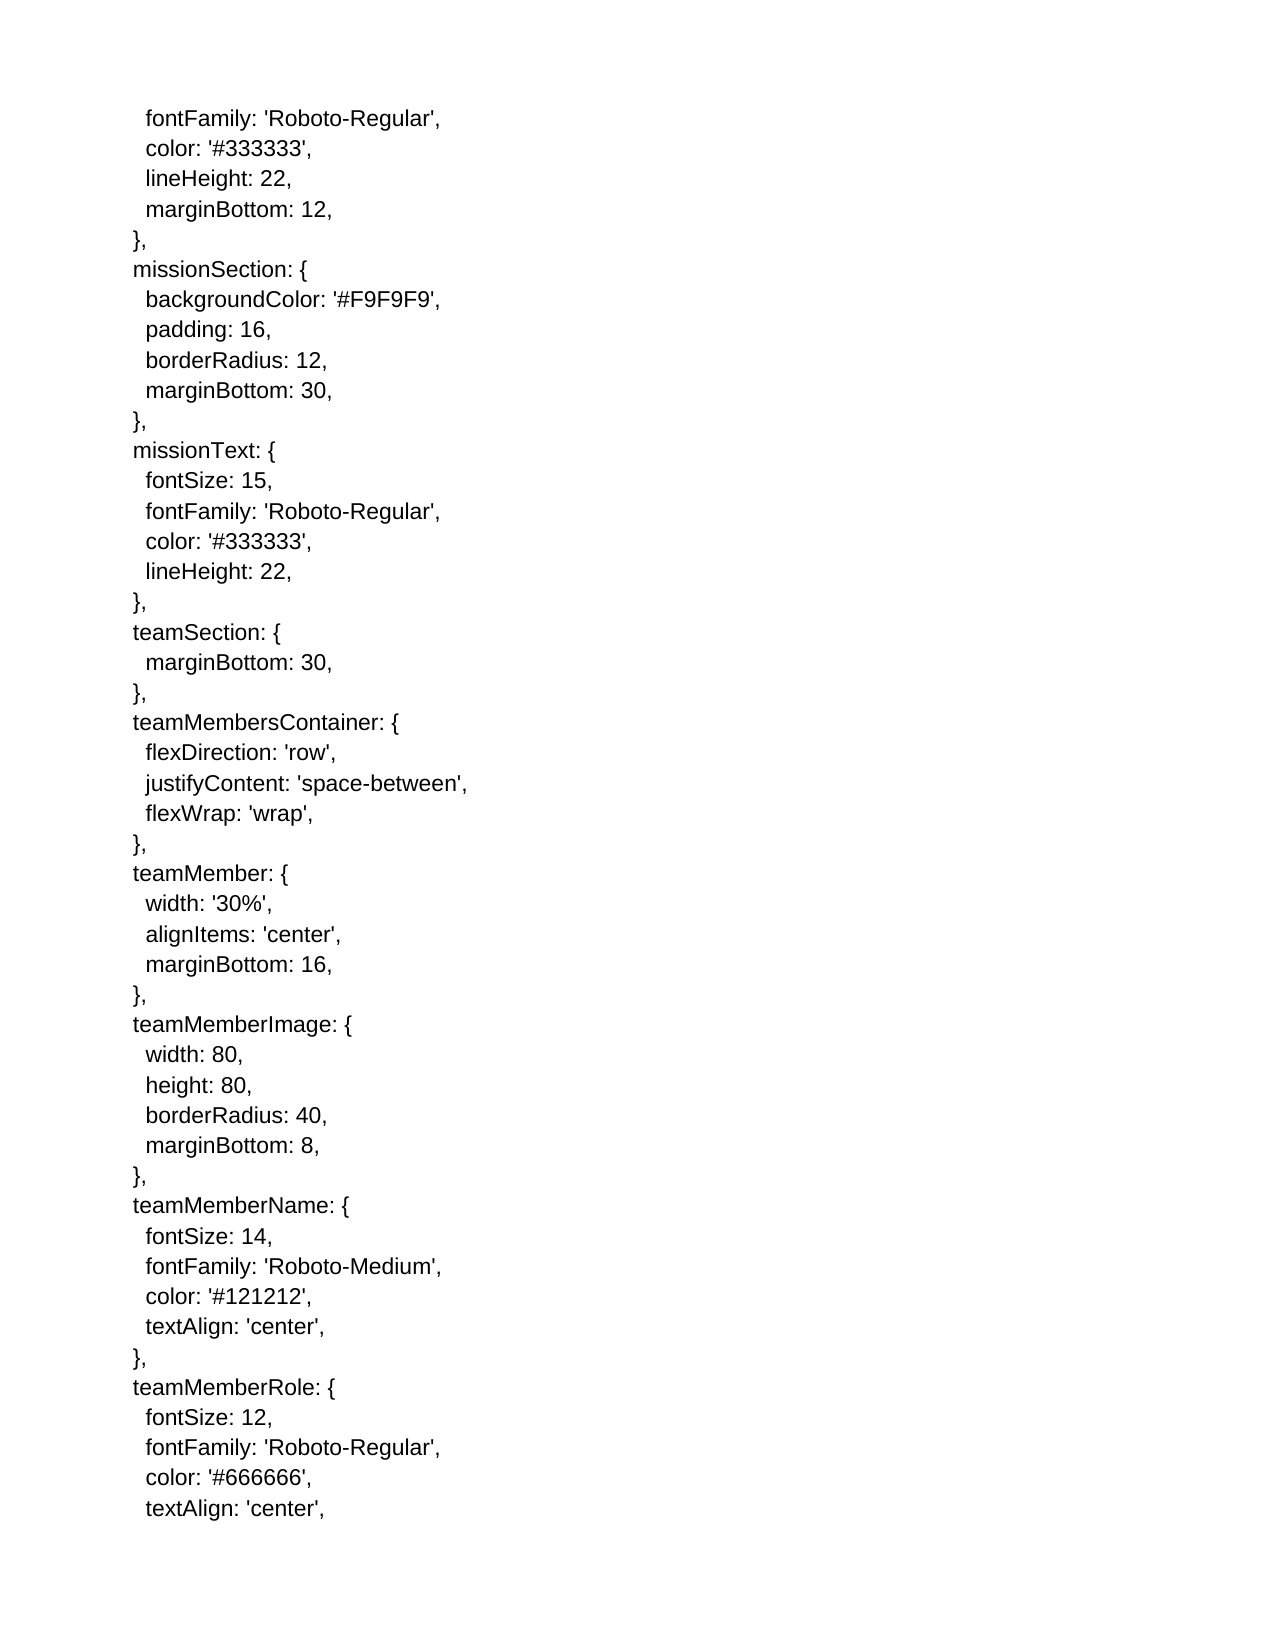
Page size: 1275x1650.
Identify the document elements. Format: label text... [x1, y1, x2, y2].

text fontFamily: 'Roboto-Regular', [120, 1434, 1230, 1461]
text lineHeight: 22, [120, 558, 1230, 584]
text borderRadius: 40, [120, 1102, 1230, 1128]
text padding: 16, [120, 316, 1230, 343]
text }, [120, 226, 1230, 252]
text fontSize: 12, [120, 1404, 1230, 1430]
text teamMemberImage: { [120, 1011, 1230, 1038]
text flexWrap: 'wrap', [120, 800, 1230, 826]
text color: '#666666', [120, 1464, 1230, 1491]
text marginBottom: 30, [120, 377, 1230, 403]
text teamMemberRole: { [120, 1374, 1230, 1400]
text fontFamily: 'Roboto-Regular', [120, 498, 1230, 524]
text missionText: { [120, 437, 1230, 464]
text marginBottom: 16, [120, 951, 1230, 977]
text }, [120, 679, 1230, 705]
text fontSize: 14, [120, 1223, 1230, 1249]
text width: '30%', [120, 890, 1230, 917]
text justifyContent: 'space-between', [120, 769, 1230, 796]
text borderRadius: 12, [120, 347, 1230, 373]
text fontFamily: 'Roboto-Medium', [120, 1253, 1230, 1279]
text marginBottom: 30, [120, 649, 1230, 675]
text textAlign: 'center', [120, 1494, 1230, 1521]
text marginBottom: 12, [120, 196, 1230, 222]
text }, [120, 1343, 1230, 1370]
text flexDirection: 'row', [120, 739, 1230, 766]
text color: '#333333', [120, 135, 1230, 162]
text teamMembersContainer: { [120, 709, 1230, 736]
text }, [120, 830, 1230, 856]
text alignItems: 'center', [120, 921, 1230, 947]
text lineHeight: 22, [120, 165, 1230, 192]
text color: '#121212', [120, 1283, 1230, 1309]
text missionSection: { [120, 256, 1230, 282]
text }, [120, 981, 1230, 1007]
text teamMember: { [120, 860, 1230, 887]
text backgroundColor: '#F9F9F9', [120, 286, 1230, 313]
text marginBottom: 8, [120, 1132, 1230, 1158]
text width: 80, [120, 1041, 1230, 1068]
text fontFamily: 'Roboto-Regular', [120, 105, 1230, 131]
text textAlign: 'center', [120, 1313, 1230, 1340]
text }, [120, 1162, 1230, 1189]
text teamSection: { [120, 618, 1230, 645]
text }, [120, 588, 1230, 615]
text }, [120, 407, 1230, 433]
text color: '#333333', [120, 528, 1230, 554]
text height: 80, [120, 1072, 1230, 1098]
text teamMemberName: { [120, 1192, 1230, 1219]
text fontSize: 15, [120, 467, 1230, 494]
